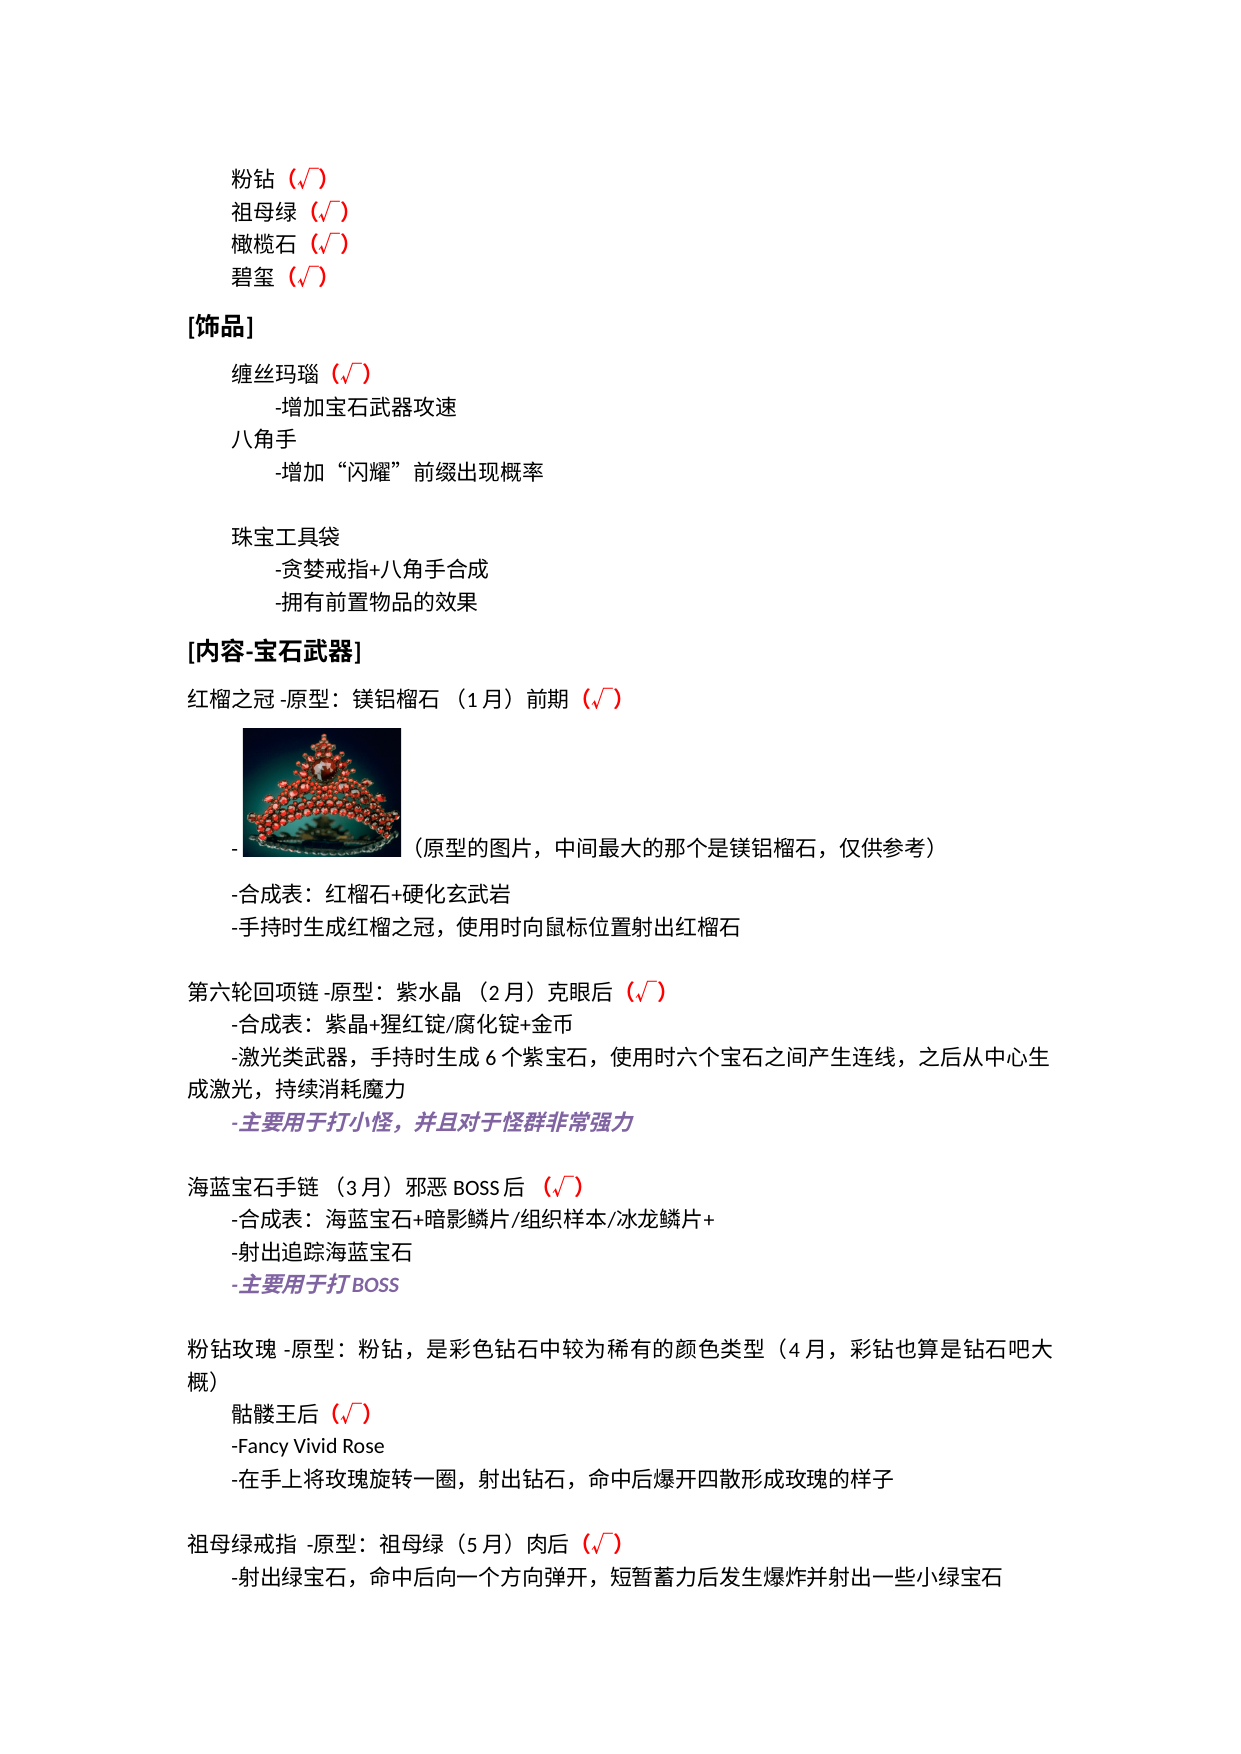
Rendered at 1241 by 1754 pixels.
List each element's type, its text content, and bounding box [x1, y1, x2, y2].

text -贪婪戒指+八角手合成 [231, 552, 1053, 584]
text 碧玺（√） [187, 259, 1053, 292]
text -激光类武器，手持时生成6个紫宝石，使用时六个宝石之间产生连线，之后从中心生成激光，持续消耗魔力 [187, 1039, 1053, 1104]
text 红榴之冠 -原型：镁铝榴石 （1月）前期（√） [187, 682, 1053, 714]
text 缠丝玛瑙（√） [187, 357, 1053, 389]
text -射出绿宝石，命中后向一个方向弹开，短暂蓄力后发生爆炸并射出一些小绿宝石 [187, 1559, 1053, 1592]
text -增加“闪耀”前缀出现概率 [231, 454, 1053, 487]
text 珠宝工具袋 [187, 519, 1053, 552]
text -增加宝石武器攻速 [231, 389, 1053, 422]
text 八角手 [187, 422, 1053, 454]
text 第六轮回项链 -原型：紫水晶 （2月）克眼后（√） [187, 974, 1053, 1007]
text 橄榄石（√） [187, 227, 1053, 259]
text 粉钻（√） [187, 162, 1053, 194]
text -射出追踪海蓝宝石 [187, 1234, 1053, 1267]
text -主要用于打小怪，并且对于怪群非常强力 [187, 1104, 1053, 1137]
text [内容-宝石武器] [187, 617, 1053, 682]
text -在手上将玫瑰旋转一圈，射出钻石，命中后爆开四散形成玫瑰的样子 [187, 1462, 1053, 1494]
text 粉钻玫瑰 -原型：粉钻，是彩色钻石中较为稀有的颜色类型（4月，彩钻也算是钻石吧大概） [187, 1332, 1053, 1397]
text -主要用于打BOSS [187, 1267, 1053, 1299]
text [饰品] [187, 292, 1053, 357]
text 祖母绿戒指 -原型：祖母绿（5月）肉后（√） [187, 1527, 1053, 1559]
picture [242, 728, 402, 857]
text - （原型的图片，中间最大的那个是镁铝榴石，仅供参考） [187, 714, 1053, 877]
text -Fancy Vivid Rose [187, 1429, 1053, 1462]
text 骷髅王后（√） [187, 1397, 1053, 1429]
text -合成表：红榴石+硬化玄武岩 [187, 877, 1053, 909]
text -拥有前置物品的效果 [231, 584, 1053, 617]
text -合成表：紫晶+猩红锭/腐化锭+金币 [187, 1007, 1053, 1039]
text -合成表：海蓝宝石+暗影鳞片/组织样本/冰龙鳞片+ [187, 1202, 1053, 1234]
text -手持时生成红榴之冠，使用时向鼠标位置射出红榴石 [187, 909, 1053, 942]
text 海蓝宝石手链 （3月）邪恶BOSS后 （√） [187, 1169, 1053, 1202]
text 祖母绿（√） [187, 194, 1053, 227]
